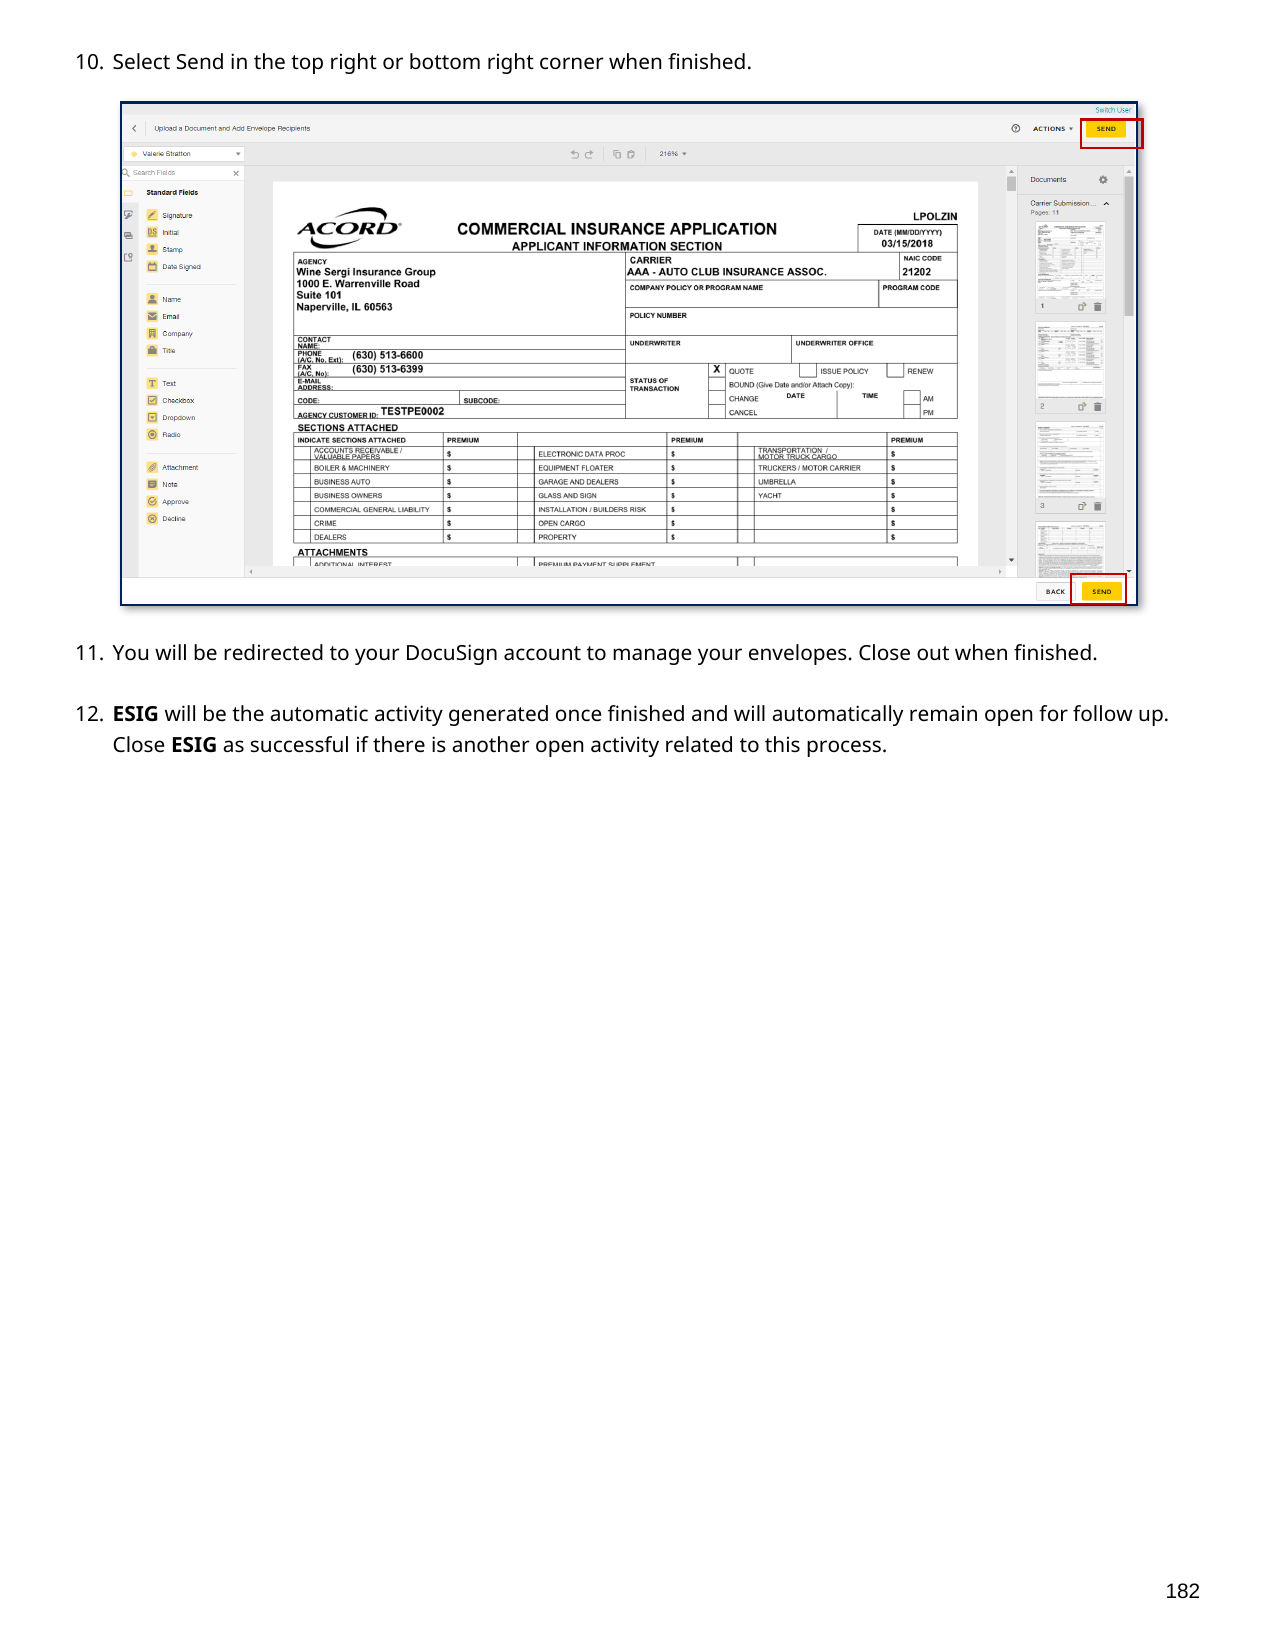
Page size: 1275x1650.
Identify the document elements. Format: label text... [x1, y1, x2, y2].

list You will be redirected to your DocuSign account to manage your envelopes. Close out when finished. [75, 638, 1200, 697]
list ESIG will be the automatic activity generated once finished and will automatically remain open for follow up. Close ESIG as successful if there is another open activity related to this process. [75, 699, 1200, 758]
list Select Send in the top right or bottom right corner when finished. [75, 47, 1200, 75]
picture [122, 104, 1136, 604]
picture [1082, 121, 1136, 147]
picture [1072, 575, 1125, 603]
